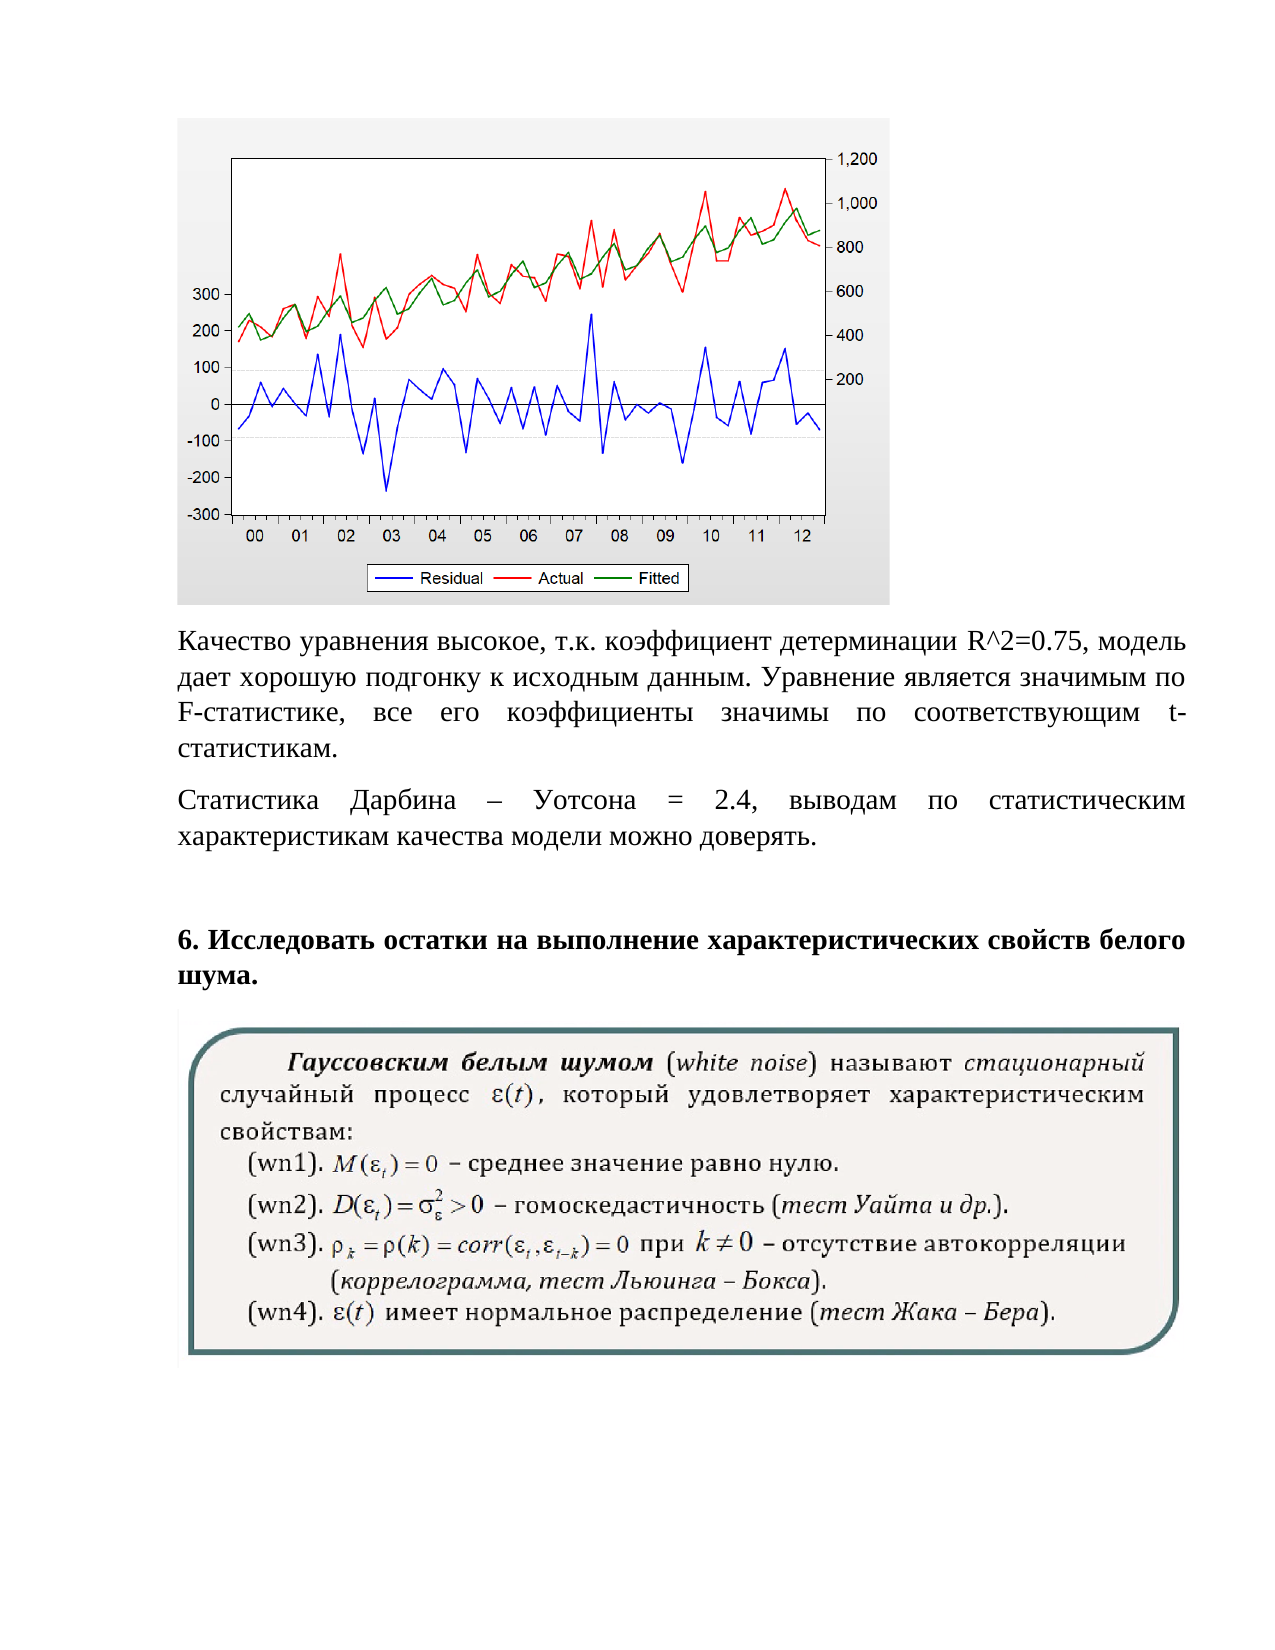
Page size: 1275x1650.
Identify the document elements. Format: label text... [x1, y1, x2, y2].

text Статистика Дарбина – Уотсона = 2.4, выводам по статистическим характеристикам качества модели можно доверять. [177, 782, 1186, 851]
text Качество уравнения высокое, т.к. коэффициент детерминации R^2=0.75, модель дает хорошую подгонку к исходным данным. Уравнение является значимым по F-статистике, все его коэффициенты значимы по соответствующим t-статистикам. [177, 623, 1186, 763]
picture [177, 1009, 1187, 1368]
picture [177, 118, 890, 605]
text 6. Исследовать остатки на выполнение характеристических свойств белого шума. [177, 922, 1186, 991]
